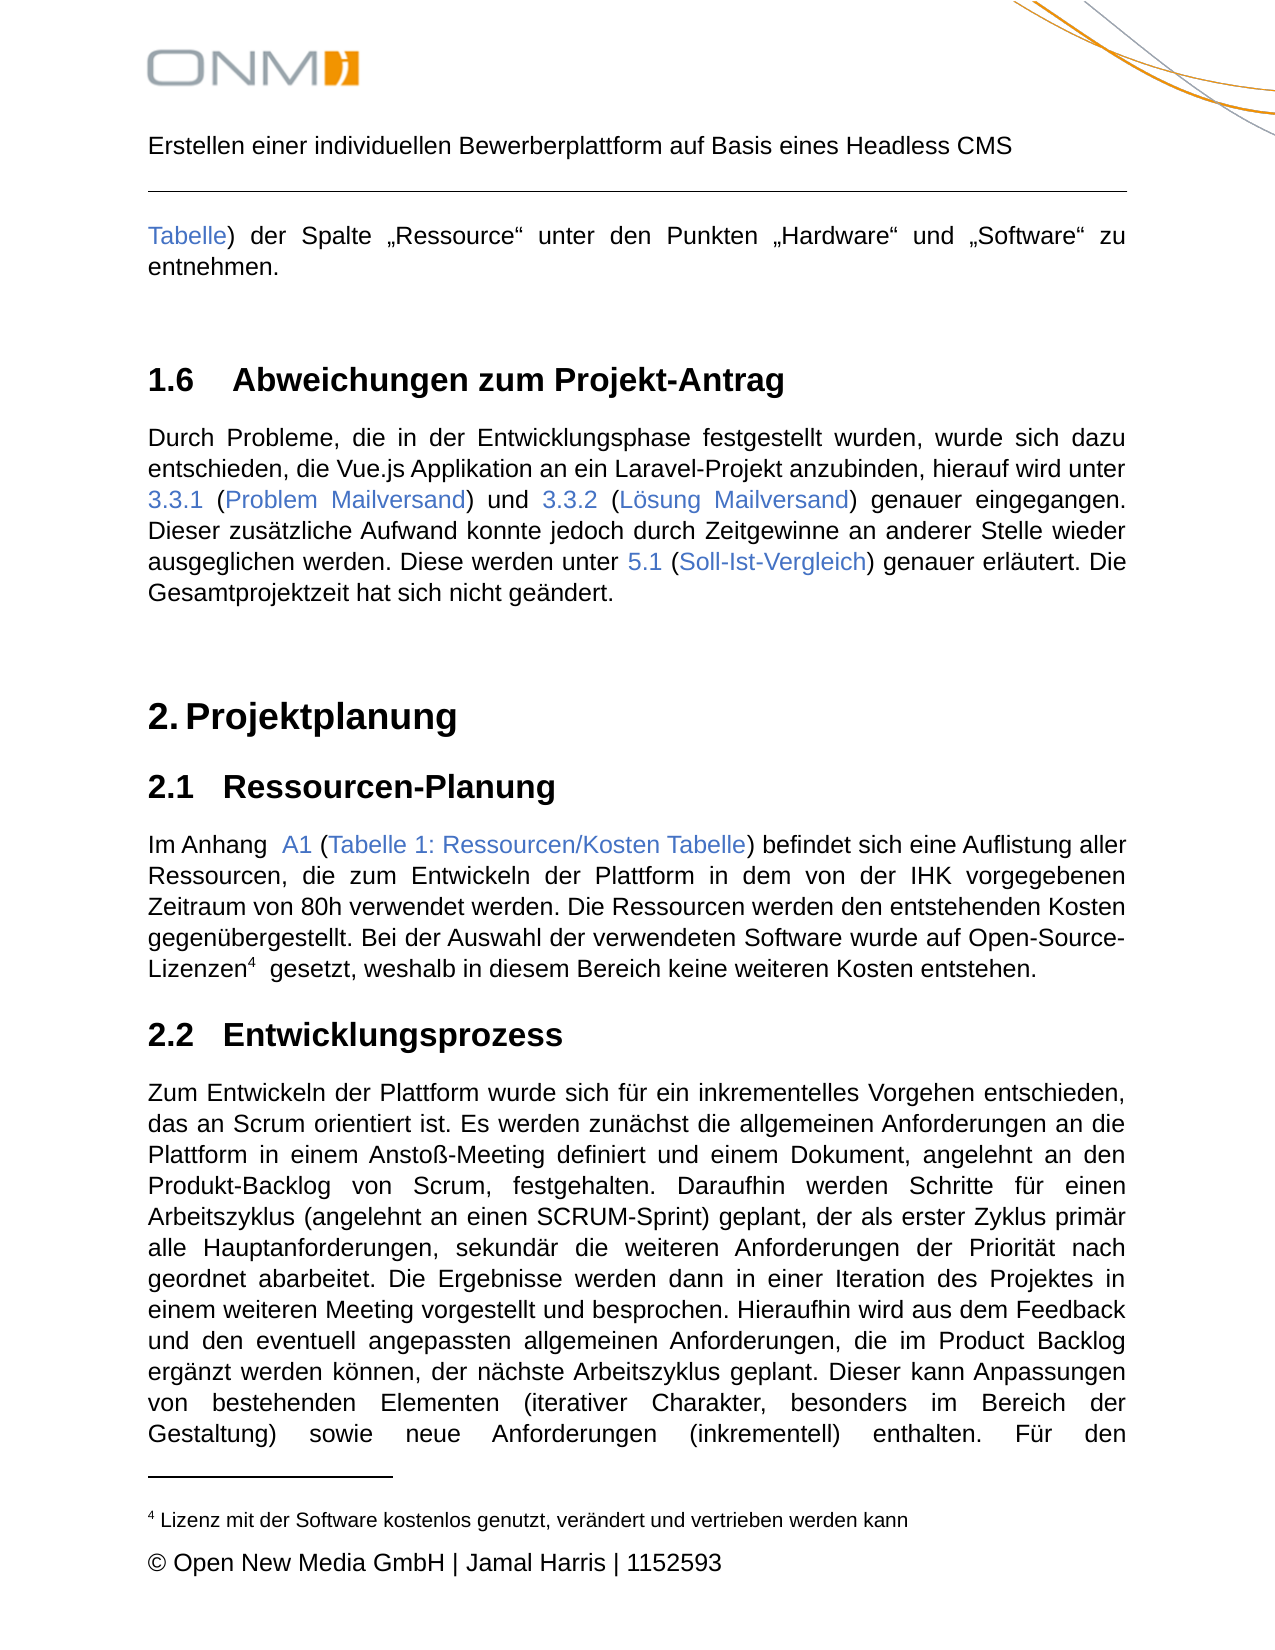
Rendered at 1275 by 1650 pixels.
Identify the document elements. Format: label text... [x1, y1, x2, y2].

subtitle Entwicklungsprozess [148, 1014, 1127, 1053]
subtitle Ressourcen-Planung [148, 767, 1127, 805]
subtitle Abweichungen zum Projekt-Antrag [148, 359, 1127, 398]
picture [1000, 1, 1275, 147]
picture [116, 0, 413, 104]
subtitle Projektplanung [148, 694, 1127, 738]
